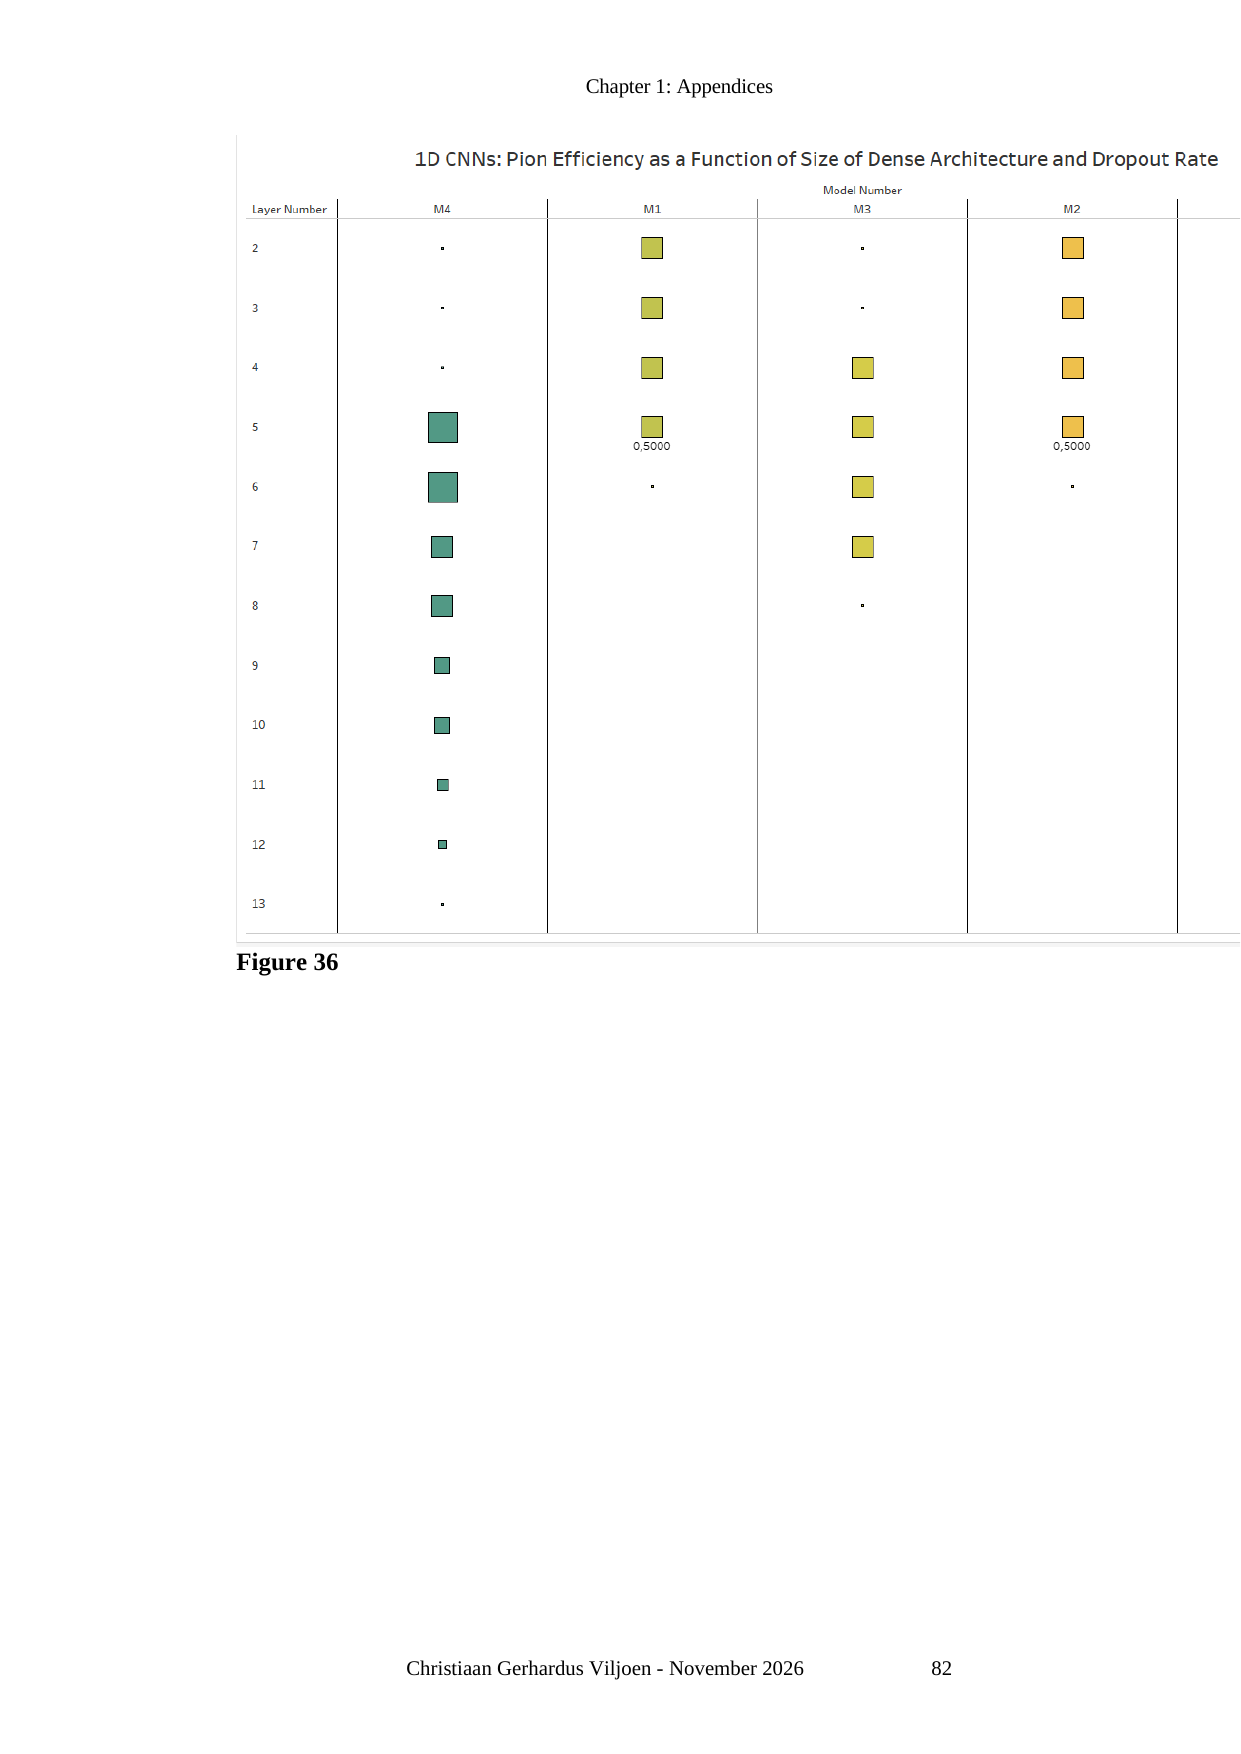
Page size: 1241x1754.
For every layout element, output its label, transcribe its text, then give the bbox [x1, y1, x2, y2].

picture [236, 135, 1241, 947]
